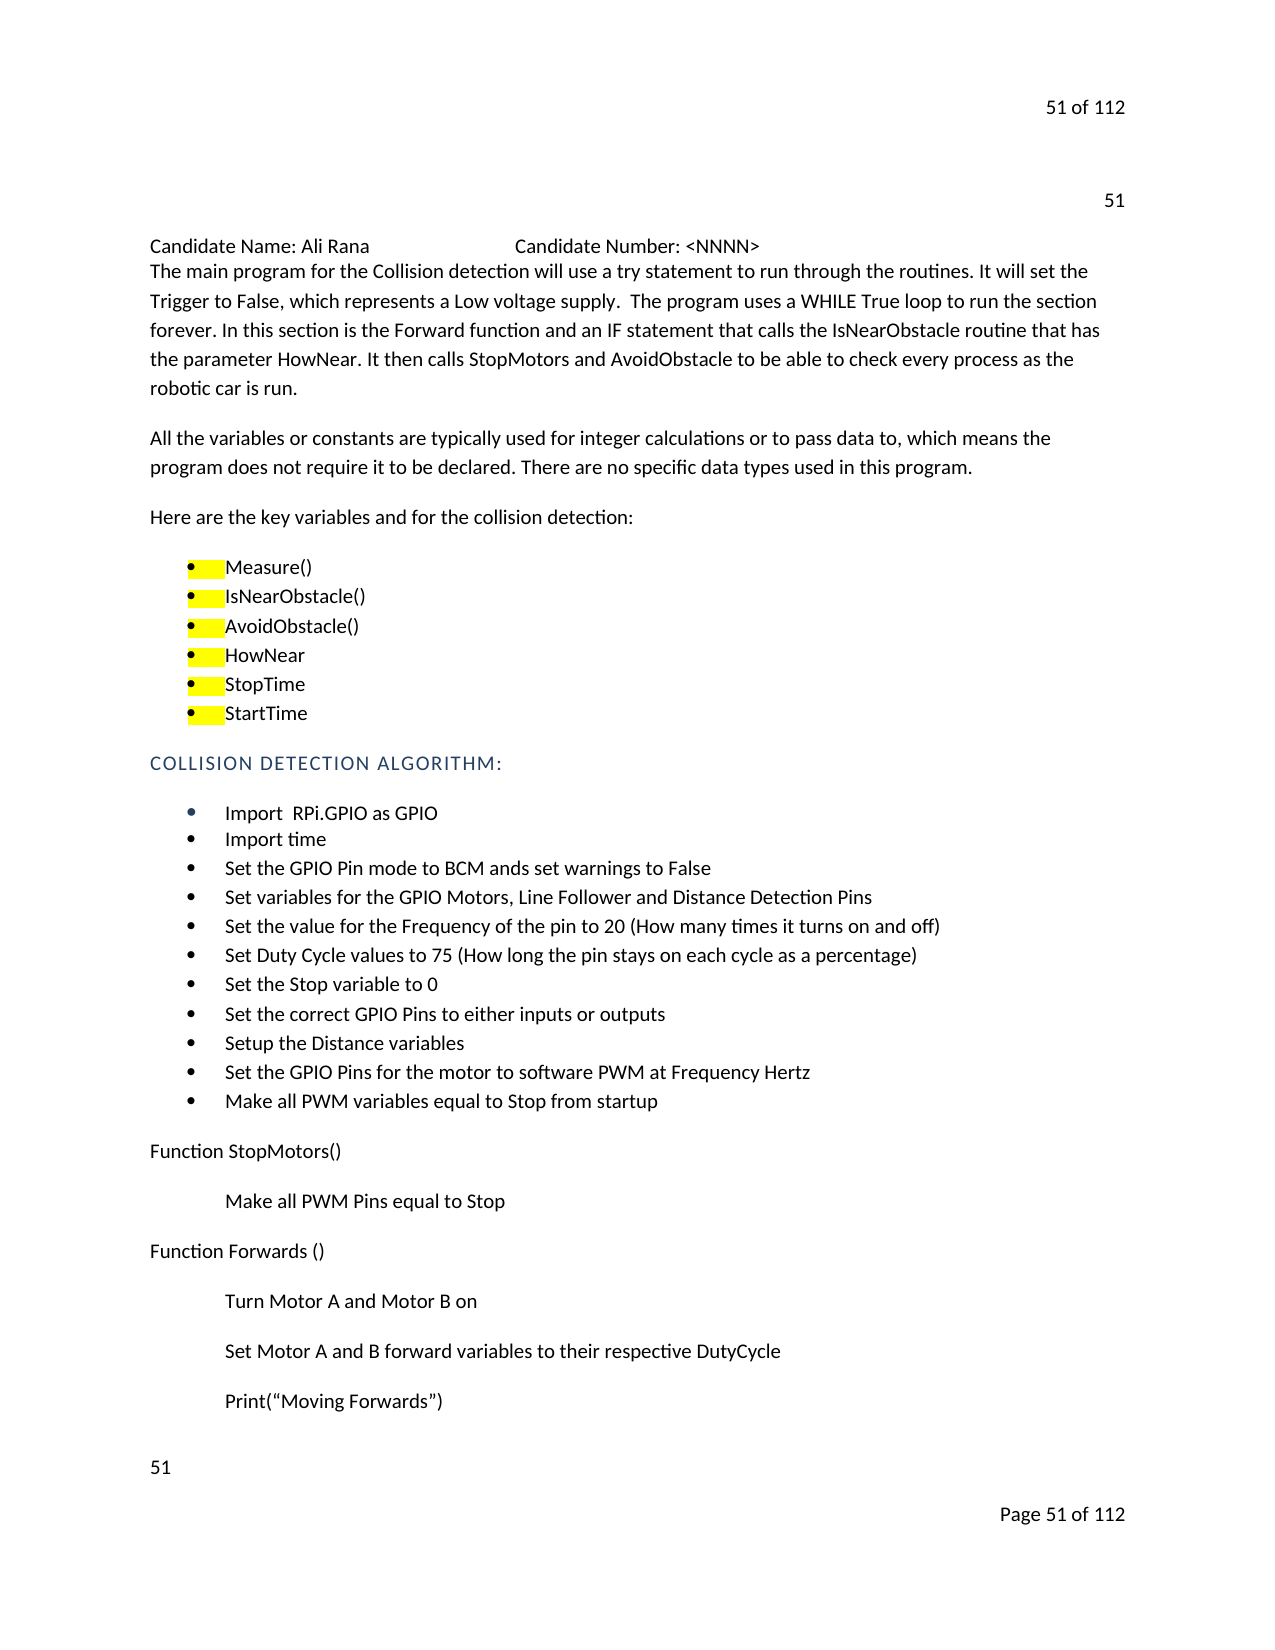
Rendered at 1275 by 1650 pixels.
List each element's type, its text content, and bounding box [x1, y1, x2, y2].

text Collision Detection Algorithm: [150, 750, 1125, 776]
text All the variables or constants are typically used for integer calculations or to pass data to, which means the program does not require it to be declared. There are no specific data types used in this program. [150, 425, 1125, 480]
list StartTime [187, 700, 1125, 726]
list Setup the Distance variables [187, 1030, 1125, 1055]
list Measure() [187, 554, 1125, 580]
list Make all PWM variables equal to Stop from startup [187, 1088, 1125, 1114]
text Function StopMotors() [150, 1138, 1125, 1164]
list StopTime [187, 671, 1125, 697]
list AvoidObstacle() [187, 613, 1125, 638]
list IsNearObstacle() [187, 584, 1125, 609]
list Set the GPIO Pins for the motor to software PWM at Frequency Hertz [187, 1059, 1125, 1084]
list HowNear [187, 642, 1125, 667]
list Set variables for the GPIO Motors, Line Follower and Distance Detection Pins [187, 884, 1125, 909]
list Set Duty Cycle values to 75 (How long the pin stays on each cycle as a percentage) [187, 942, 1125, 968]
text Here are the key variables and for the collision detection: [150, 504, 1125, 530]
text Make all PWM Pins equal to Stop [150, 1188, 1125, 1214]
text Function Forwards () [150, 1238, 1125, 1264]
list Set the Stop variable to 0 [187, 972, 1125, 997]
list Set the correct GPIO Pins to either inputs or outputs [187, 1001, 1125, 1026]
text Set Motor A and B forward variables to their respective DutyCycle [150, 1338, 1125, 1364]
text The main program for the Collision detection will use a try statement to run through the routines. It will set the Trigger to False, which represents a Low voltage supply. The program uses a WHILE True loop to run the section forever. In this section is the Forward function and an IF statement that calls the IsNearObstacle routine that has the parameter HowNear. It then calls StopMotors and AvoidObstacle to be able to check every process as the robotic car is run. [150, 259, 1125, 401]
list Import time [187, 826, 1125, 851]
list Set the GPIO Pin mode to BCM ands set warnings to False [187, 855, 1125, 880]
text Print(“Moving Forwards”) [150, 1388, 1125, 1414]
list Import RPi.GPIO as GPIO [187, 800, 1125, 826]
list Set the value for the Frequency of the pin to 20 (How many times it turns on and off) [187, 913, 1125, 939]
text Turn Motor A and Motor B on [150, 1288, 1125, 1314]
